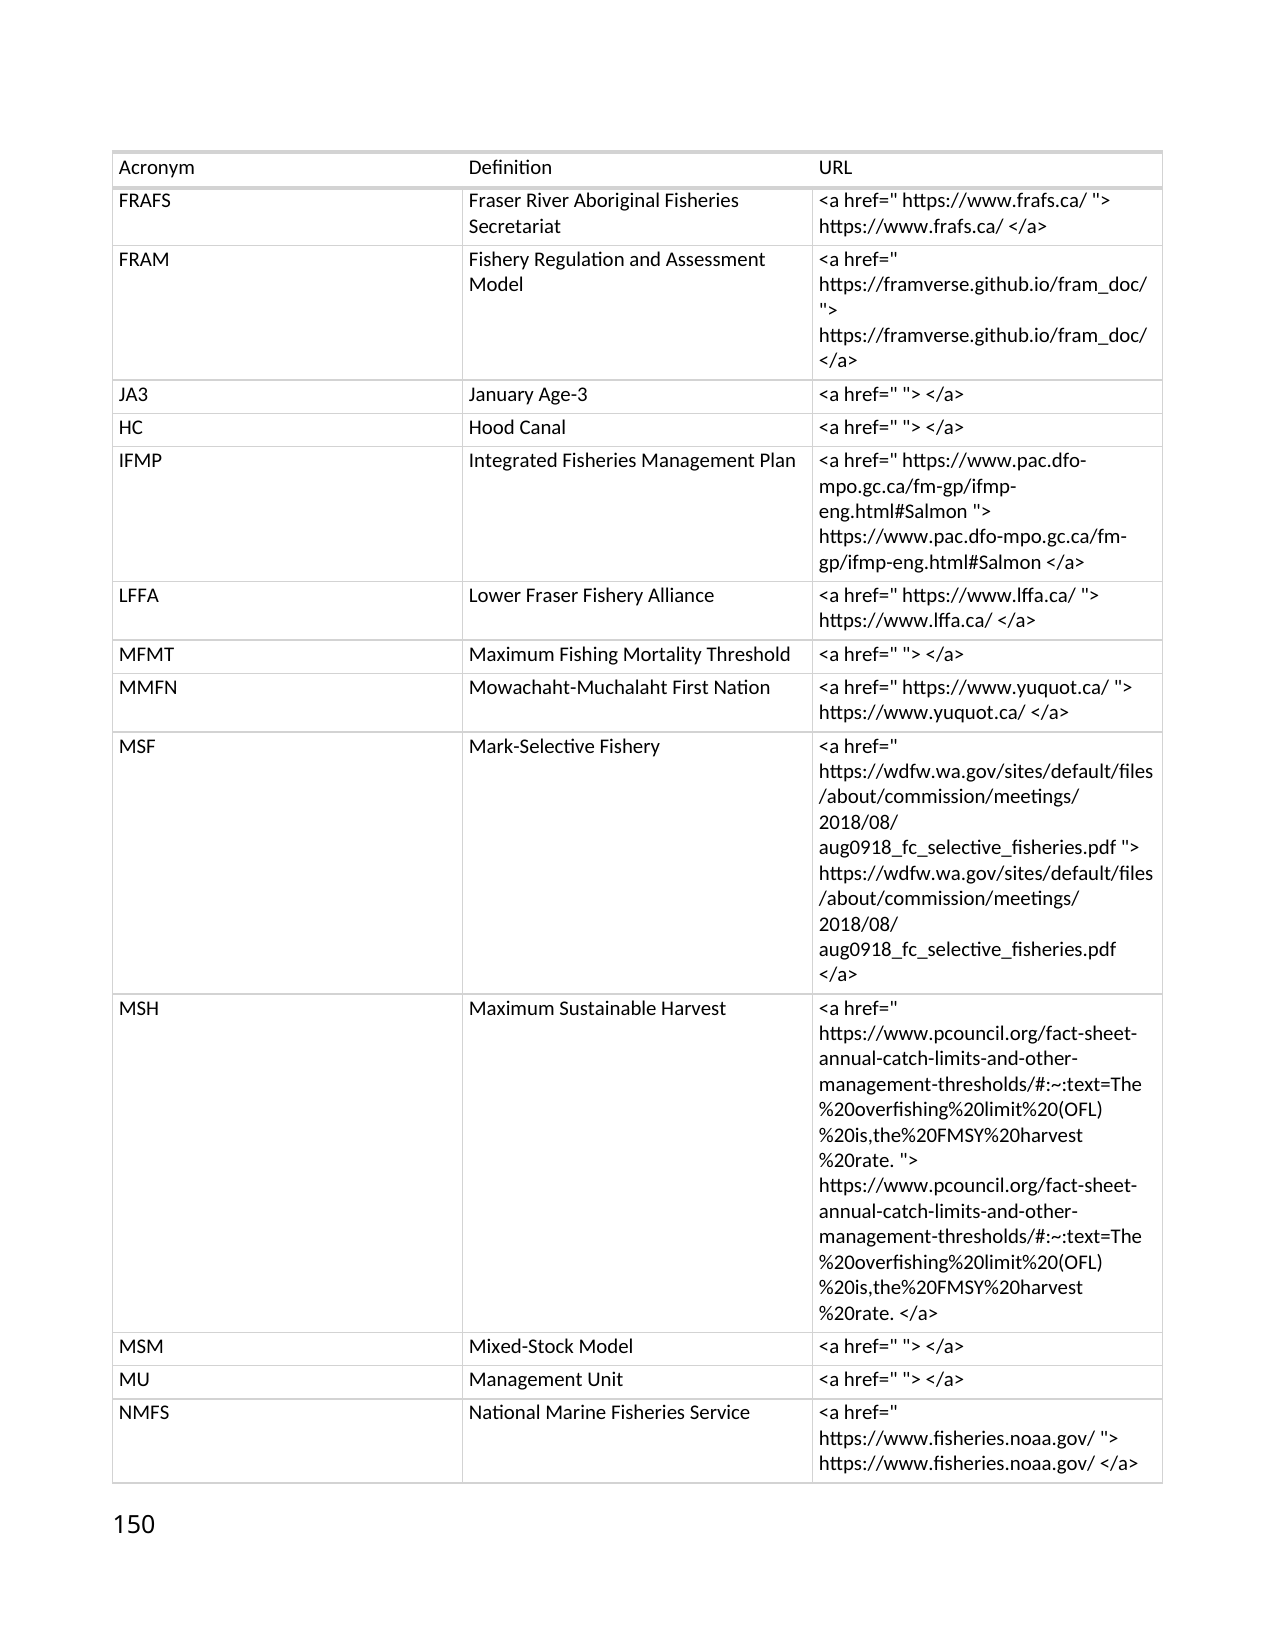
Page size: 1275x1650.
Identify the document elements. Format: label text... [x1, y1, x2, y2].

table_cell <a href=" https://www.yuquot.ca/ "> https://www.yuquot.ca/ </a> [813, 674, 1162, 731]
table_cell MU [113, 1366, 462, 1398]
table_cell Fishery Regulation and Assessment Model [463, 246, 812, 379]
table_cell MSH [113, 995, 462, 1331]
table_cell <a href=" https://framverse.github.io/fram_doc/ "> https://framverse.github.io/fram_doc/ </a> [813, 246, 1162, 379]
table_header Definition [463, 154, 812, 186]
table_cell Hood Canal [463, 414, 812, 446]
table_cell Mixed-Stock Model [463, 1333, 812, 1365]
table_cell <a href=" https://wdfw.wa.gov/sites/default/files/about/commission/meetings/2018/08/aug0918_fc_selective_fisheries.pdf "> https://wdfw.wa.gov/sites/default/files/about/commission/meetings/2018/08/aug0918_fc_selective_fisheries.pdf </a> [813, 733, 1162, 993]
table_cell HC [113, 414, 462, 446]
table_cell MSM [113, 1333, 462, 1365]
table_cell IFMP [113, 447, 462, 581]
table_cell FRAFS [113, 190, 462, 244]
table_cell Maximum Sustainable Harvest [463, 995, 812, 1331]
table_cell Mowachaht-Muchalaht First Nation [463, 674, 812, 731]
table_cell NMFS [113, 1400, 462, 1482]
table_cell Mark-Selective Fishery [463, 733, 812, 993]
table_cell FRAM [113, 246, 462, 379]
table_cell <a href=" "> </a> [813, 381, 1162, 413]
table_cell MFMT [113, 641, 462, 673]
table_cell <a href=" https://www.pcouncil.org/fact-sheet-annual-catch-limits-and-other-management-thresholds/#:~:text=The%20overfishing%20limit%20(OFL)%20is,the%20FMSY%20harvest%20rate. "> https://www.pcouncil.org/fact-sheet-annual-catch-limits-and-other-management-thresholds/#:~:text=The%20overfishing%20limit%20(OFL)%20is,the%20FMSY%20harvest%20rate. </a> [813, 995, 1162, 1331]
table_cell <a href=" https://www.lffa.ca/ "> https://www.lffa.ca/ </a> [813, 582, 1162, 639]
table_cell January Age-3 [463, 381, 812, 413]
table_cell <a href=" "> </a> [813, 414, 1162, 446]
table_cell <a href=" https://www.pac.dfo-mpo.gc.ca/fm-gp/ifmp-eng.html#Salmon "> https://www.pac.dfo-mpo.gc.ca/fm-gp/ifmp-eng.html#Salmon </a> [813, 447, 1162, 581]
table_cell <a href=" "> </a> [813, 1366, 1162, 1398]
table_cell <a href=" "> </a> [813, 641, 1162, 673]
table_cell MSF [113, 733, 462, 993]
table_cell MMFN [113, 674, 462, 731]
table_cell <a href=" https://www.fisheries.noaa.gov/ "> https://www.fisheries.noaa.gov/ </a> [813, 1400, 1162, 1482]
table_cell National Marine Fisheries Service [463, 1400, 812, 1482]
table_cell Management Unit [463, 1366, 812, 1398]
table_header Acronym [113, 154, 462, 186]
table_cell JA3 [113, 381, 462, 413]
table_cell LFFA [113, 582, 462, 639]
table_header URL [813, 154, 1162, 186]
table_cell Lower Fraser Fishery Alliance [463, 582, 812, 639]
table_cell Fraser River Aboriginal Fisheries Secretariat [463, 190, 812, 244]
table_cell <a href=" https://www.frafs.ca/ "> https://www.frafs.ca/ </a> [813, 190, 1162, 244]
table_cell <a href=" "> </a> [813, 1333, 1162, 1365]
table_cell Integrated Fisheries Management Plan [463, 447, 812, 581]
table_cell Maximum Fishing Mortality Threshold [463, 641, 812, 673]
